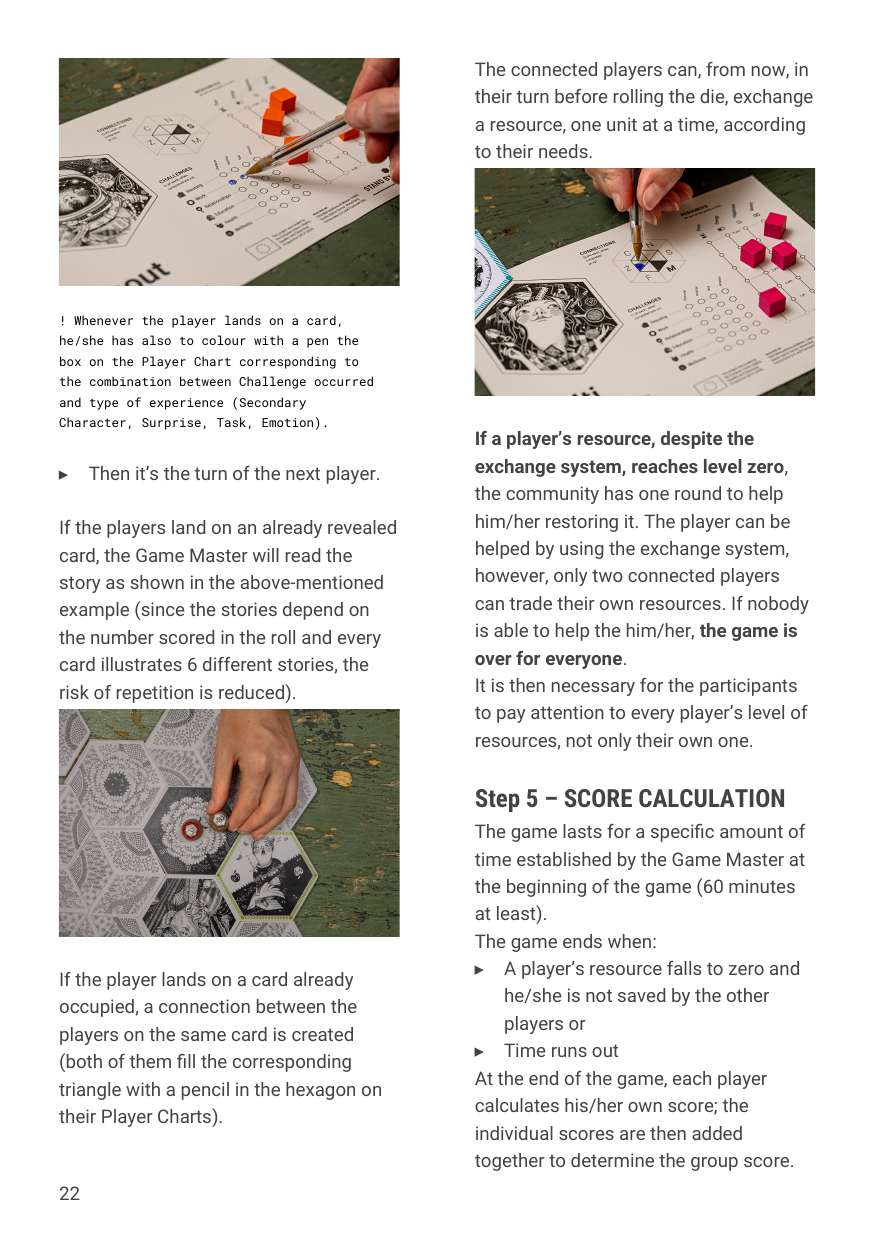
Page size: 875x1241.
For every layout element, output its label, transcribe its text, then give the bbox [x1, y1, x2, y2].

subtitle Step 5 – SCORE CALCULATION [474, 784, 815, 814]
list Time runs out [474, 1040, 814, 1062]
picture [58, 709, 400, 937]
list A player’s resource falls to zero and he/she is not saved by the other players or [474, 958, 814, 1035]
text It is then necessary for the participants to pay attention to every player’s level of resources, not only their own one. [474, 675, 814, 752]
text If the players land on an already revealed card, the Game Master will read the story as shown in the above-mentioned example (since the stories depend on the number scored in the roll and every card illustrates 6 different stories, the risk of repetition is reduced). [59, 517, 398, 704]
picture [474, 168, 816, 396]
text The game lasts for a specific amount of time established by the Game Master at the beginning of the game (60 minutes at least). [474, 821, 814, 925]
text The game ends when: [474, 931, 814, 953]
subtitle ! Whenever the player lands on a card, he/she has also to colour with a pen the box on the Player Chart corresponding to the combination between Challenge occurred and type of experience (Secondary Character, Surprise, Task, Emotion). [59, 312, 378, 431]
text If a player’s resource, despite the exchange system, reaches level zero, the community has one round to help him/her restoring it. The player can be helped by using the exchange system, however, only two connected players can trade their own resources. If nobody is able to help the him/her, the game is over for everyone. [474, 428, 814, 669]
text If the player lands on a card already occupied, a connection between the players on the same card is created (both of them fill the corresponding triangle with a pencil in the hexagon on their Player Charts). [59, 969, 398, 1128]
text The connected players can, from now, in their turn before rolling the die, exchange a resource, one unit at a time, according to their needs. [474, 59, 814, 163]
list Then it’s the turn of the next player. [59, 462, 398, 484]
picture [58, 58, 400, 286]
